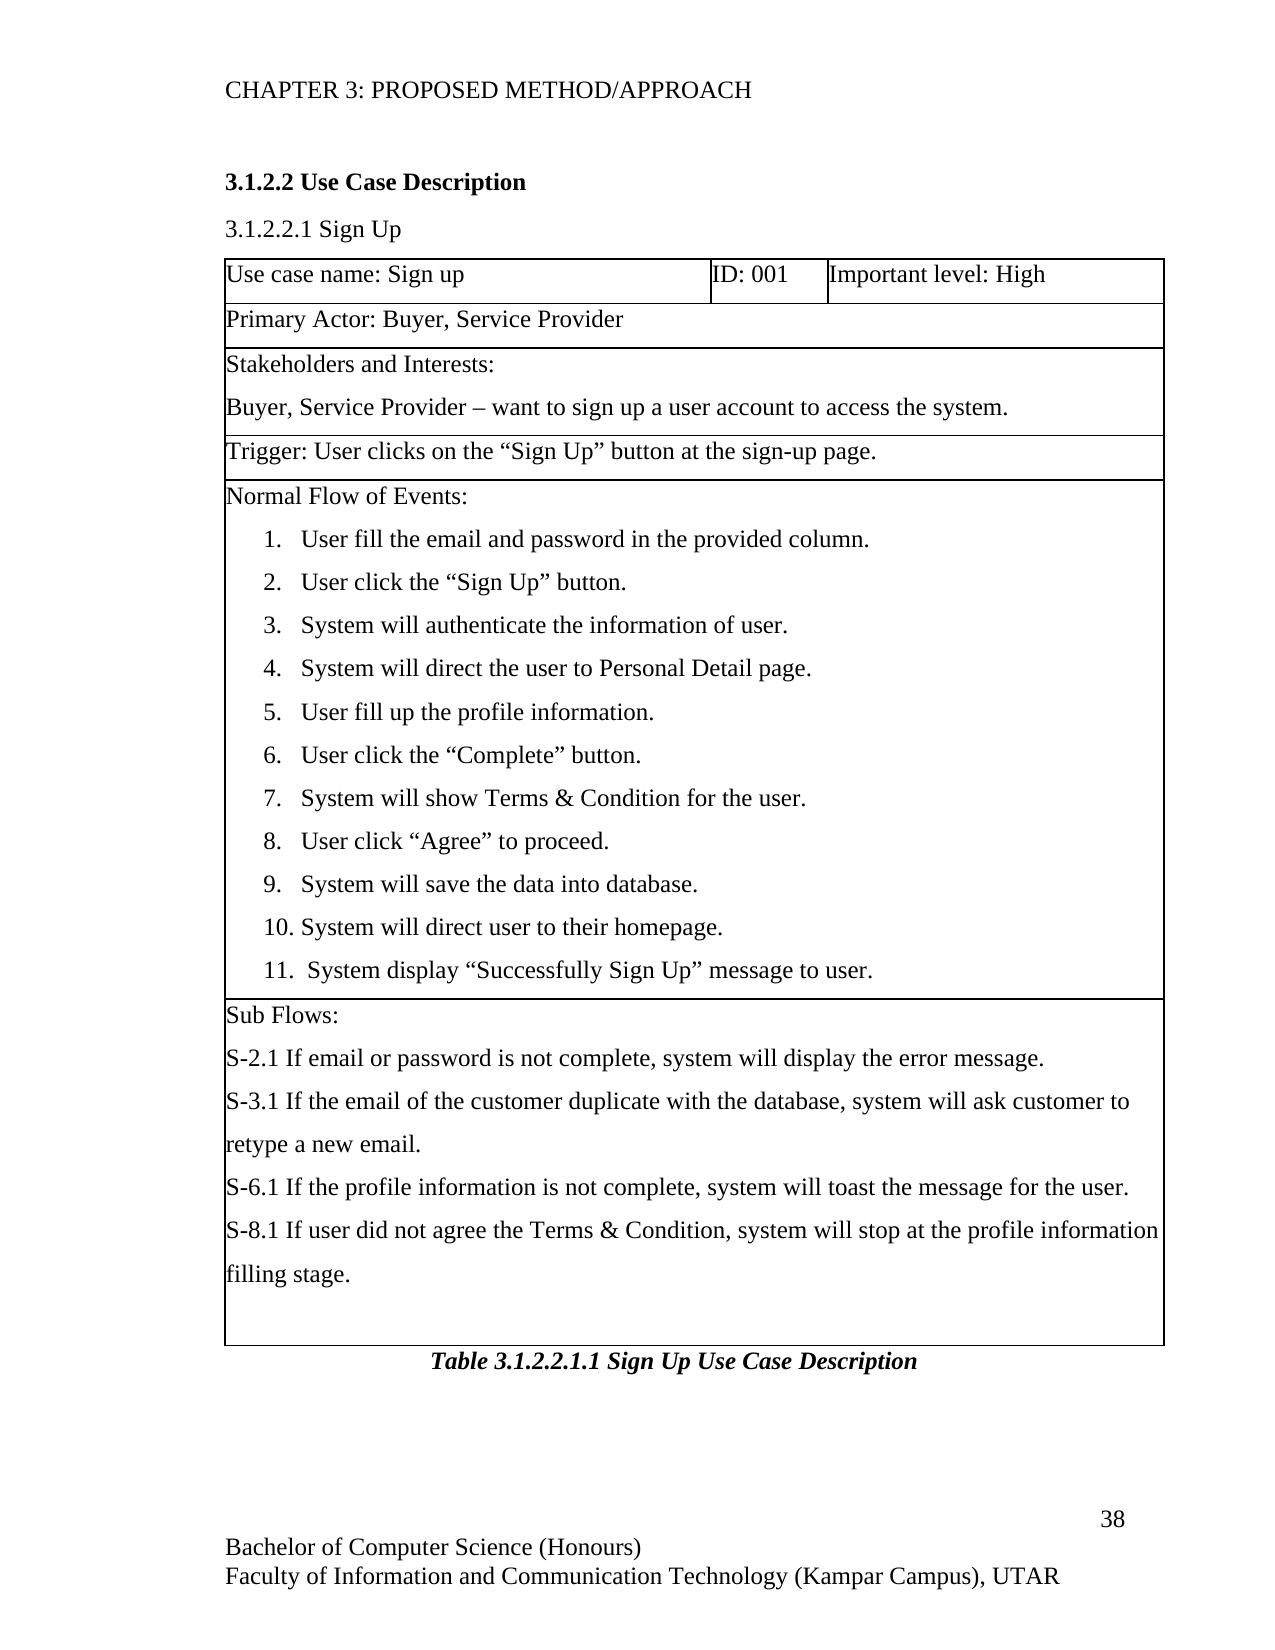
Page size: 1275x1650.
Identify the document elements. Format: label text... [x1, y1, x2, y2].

table_header Use case name: Sign up [226, 260, 710, 302]
table_cell Normal Flow of Events: User fill the email and password in the provided column. User click the “Sign Up” button. System will authenticate the information of user. System will direct the user to Personal Detail page. User fill up the profile information. User click the “Complete” button. System will show Terms & Condition for the user. User click “Agree” to proceed. System will save the data into database. System will direct user to their homepage. System display “Successfully Sign Up” message to user. [226, 481, 1163, 998]
text Table 3.1.2.2.1.1 Sign Up Use Case Description [225, 1346, 1125, 1375]
table_cell Trigger: User clicks on the “Sign Up” button at the sign-up page. [226, 436, 1163, 479]
table_header ID: 001 [712, 260, 827, 302]
subtitle 3.1.2.2 Use Case Description [225, 167, 1125, 195]
table_header Important level: High [829, 260, 1163, 302]
table_cell Stakeholders and Interests: Buyer, Service Provider – want to sign up a user account to access the system. [226, 349, 1163, 435]
table_cell Sub Flows: S-2.1 If email or password is not complete, system will display the error message. S-3.1 If the email of the customer duplicate with the database, system will ask customer to retype a new email. S-6.1 If the profile information is not complete, system will toast the message for the user. S-8.1 If user did not agree the Terms & Condition, system will stop at the profile information filling stage. [226, 1000, 1163, 1345]
subtitle 3.1.2.2.1 Sign Up [225, 214, 1125, 243]
table_cell Primary Actor: Buyer, Service Provider [226, 304, 1163, 347]
